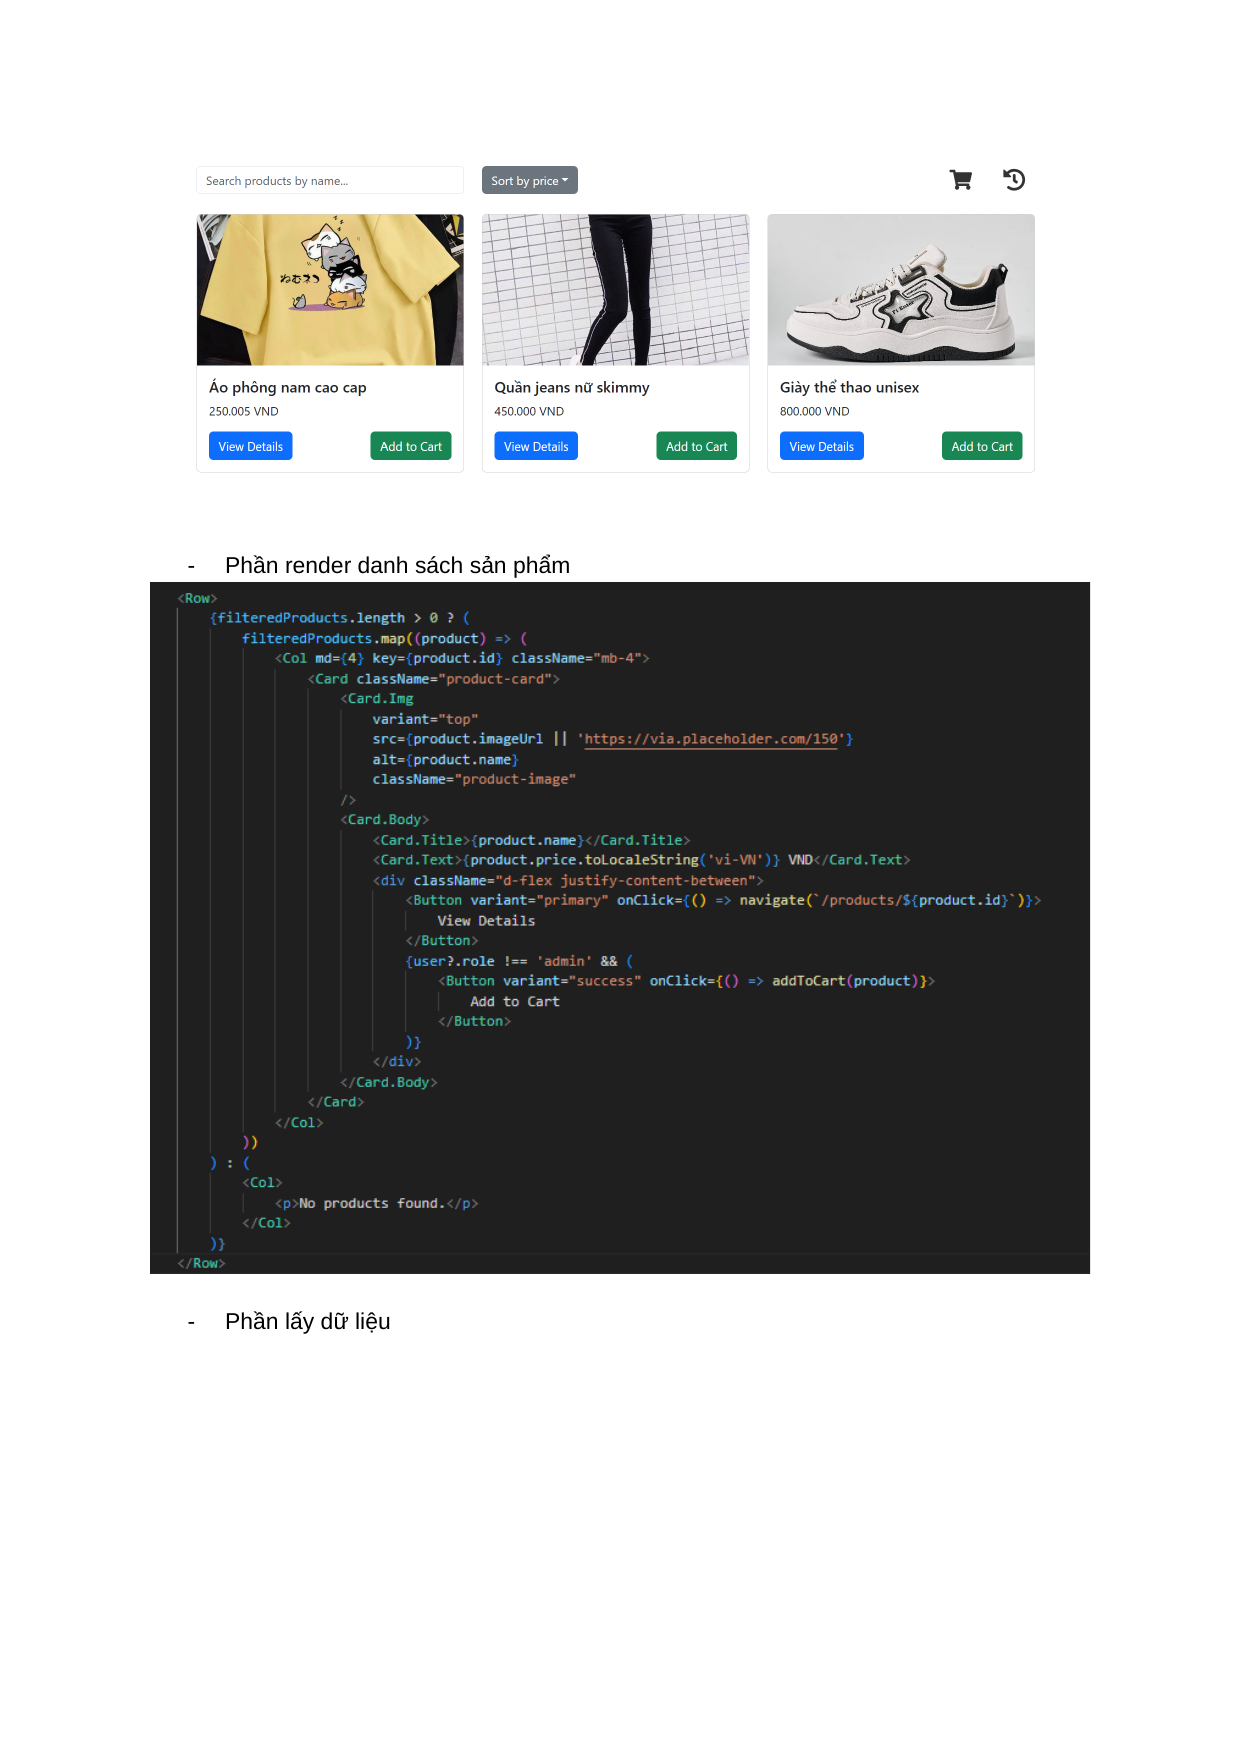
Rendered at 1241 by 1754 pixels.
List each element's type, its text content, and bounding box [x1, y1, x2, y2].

picture [150, 582, 1091, 1274]
picture [150, 150, 1091, 548]
list Phần render danh sách sản phẩm [187, 552, 1090, 578]
list Phần lấy dữ liệu [187, 1308, 1090, 1334]
